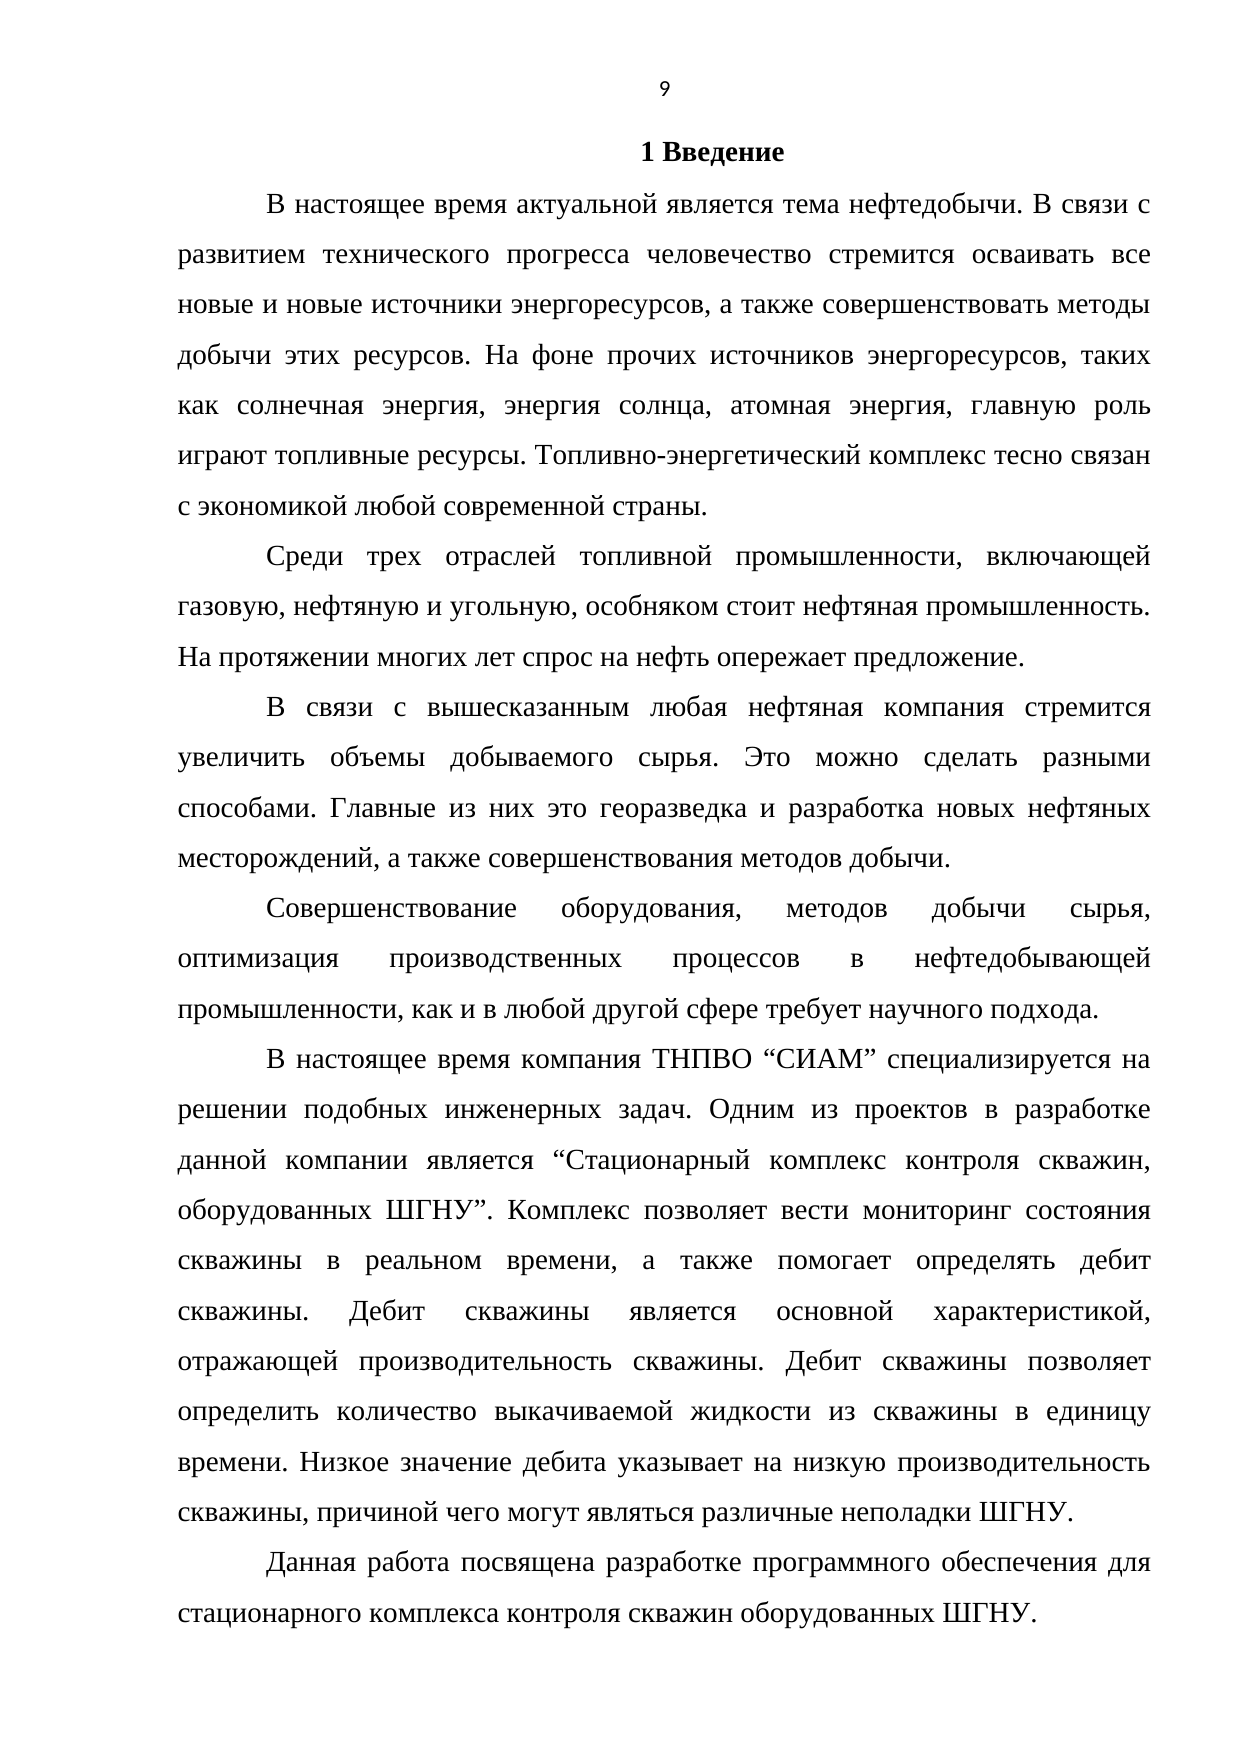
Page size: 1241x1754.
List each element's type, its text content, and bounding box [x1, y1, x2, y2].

text Совершенствование оборудования, методов добычи сырья, оптимизация производственных процессов в нефтедобывающей промышленности, как и в любой другой сфере требует научного подхода. [177, 890, 1152, 1024]
text Среди трех отраслей топливной промышленности, включающей газовую, нефтяную и угольную, особняком стоит нефтяная промышленность. На протяжении многих лет спрос на нефть опережает предложение. [177, 538, 1152, 672]
text В настоящее время компания ТНПВО “СИАМ” специализируется на решении подобных инженерных задач. Одним из проектов в разработке данной компании является “Стационарный комплекс контроля скважин, оборудованных ШГНУ”. Комплекс позволяет вести мониторинг состояния скважины в реальном времени, а также помогает определять дебит скважины. Дебит скважины является основной характеристикой, отражающей производительность скважины. Дебит скважины позволяет определить количество выкачиваемой жидкости из скважины в единицу времени. Низкое значение дебита указывает на низкую производительность скважины, причиной чего могут являться различные неполадки ШГНУ. [177, 1041, 1152, 1528]
subtitle 1 Введение [177, 134, 1152, 167]
text В связи с вышесказанным любая нефтяная компания стремится увеличить объемы добываемого сырья. Это можно сделать разными способами. Главные из них это георазведка и разработка новых нефтяных месторождений, а также совершенствования методов добычи. [177, 689, 1152, 873]
text В настоящее время актуальной является тема нефтедобычи. В связи с развитием технического прогресса человечество стремится осваивать все новые и новые источники энергоресурсов, а также совершенствовать методы добычи этих ресурсов. На фоне прочих источников энергоресурсов, таких как солнечная энергия, энергия солнца, атомная энергия, главную роль играют топливные ресурсы. Топливно-энергетический комплекс тесно связан с экономикой любой современной страны. [177, 186, 1152, 521]
text Данная работа посвящена разработке программного обеспечения для стационарного комплекса контроля скважин оборудованных ШГНУ. [177, 1544, 1152, 1628]
